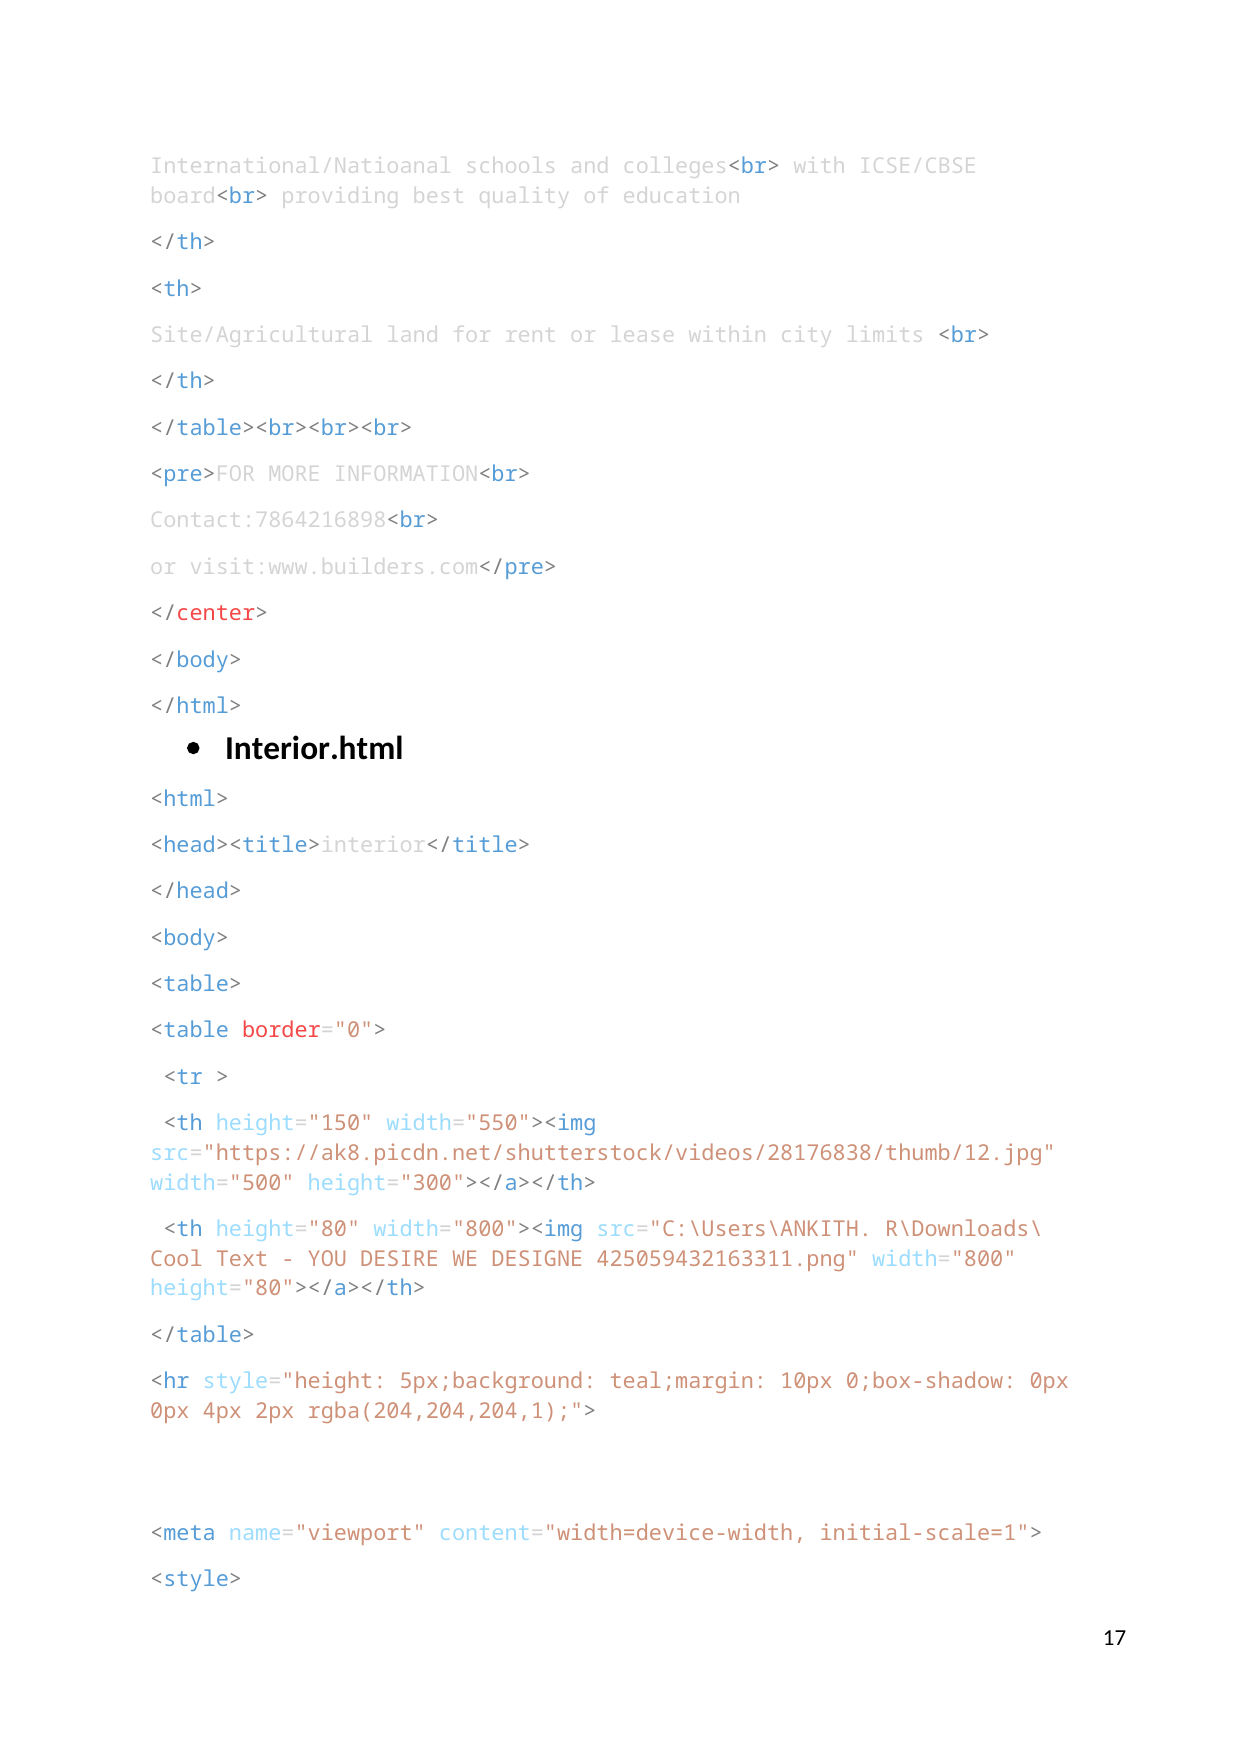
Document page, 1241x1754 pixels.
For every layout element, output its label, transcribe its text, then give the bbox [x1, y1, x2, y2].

text <th height="150" width="550"><img src="https://ak8.picdn.net/shutterstock/videos/28176838/thumb/12.jpg" width="500" height="300"></a></th> [150, 1107, 1090, 1196]
text <tr > [150, 1060, 1090, 1090]
text or visit:www.builders.com</pre> [150, 551, 1090, 580]
text <hr style="height: 5px;background: teal;margin: 10px 0;box-shadow: 0px 0px 4px 2px rgba(204,204,204,1);"> [150, 1364, 1090, 1424]
text <body> [150, 921, 1090, 951]
text <head><title>interior</title> [150, 829, 1090, 858]
text <style> [150, 1563, 1090, 1593]
text </body> [150, 643, 1090, 673]
text </center> [150, 597, 1090, 627]
text <th height="80" width="800"><img src="C:\Users\ANKITH. R\Downloads\Cool Text - YOU DESIRE WE DESIGNE 425059432163311.png" width="800" height="80"></a></th> [150, 1212, 1090, 1302]
text </head> [150, 875, 1090, 905]
text </html> [150, 689, 1090, 719]
text </th> [150, 226, 1090, 256]
text Site/Agricultural land for rent or lease within city limits <br> [150, 319, 1090, 348]
text </th> [150, 365, 1090, 395]
text <html> [150, 782, 1090, 812]
text <pre>FOR MORE INFORMATION<br> [150, 458, 1090, 487]
text </table><br><br><br> [150, 411, 1090, 441]
text <th> [150, 272, 1090, 302]
text International/Natioanal schools and colleges<br> with ICSE/CBSE board<br> providing best quality of education [150, 150, 1090, 209]
text </table> [150, 1318, 1090, 1348]
list Interior.html [187, 736, 1090, 766]
text <meta name="viewport" content="width=device-width, initial-scale=1"> [150, 1517, 1090, 1546]
text <table border="0"> [150, 1014, 1090, 1044]
text <table> [150, 968, 1090, 997]
text Contact:7864216898<br> [150, 504, 1090, 534]
